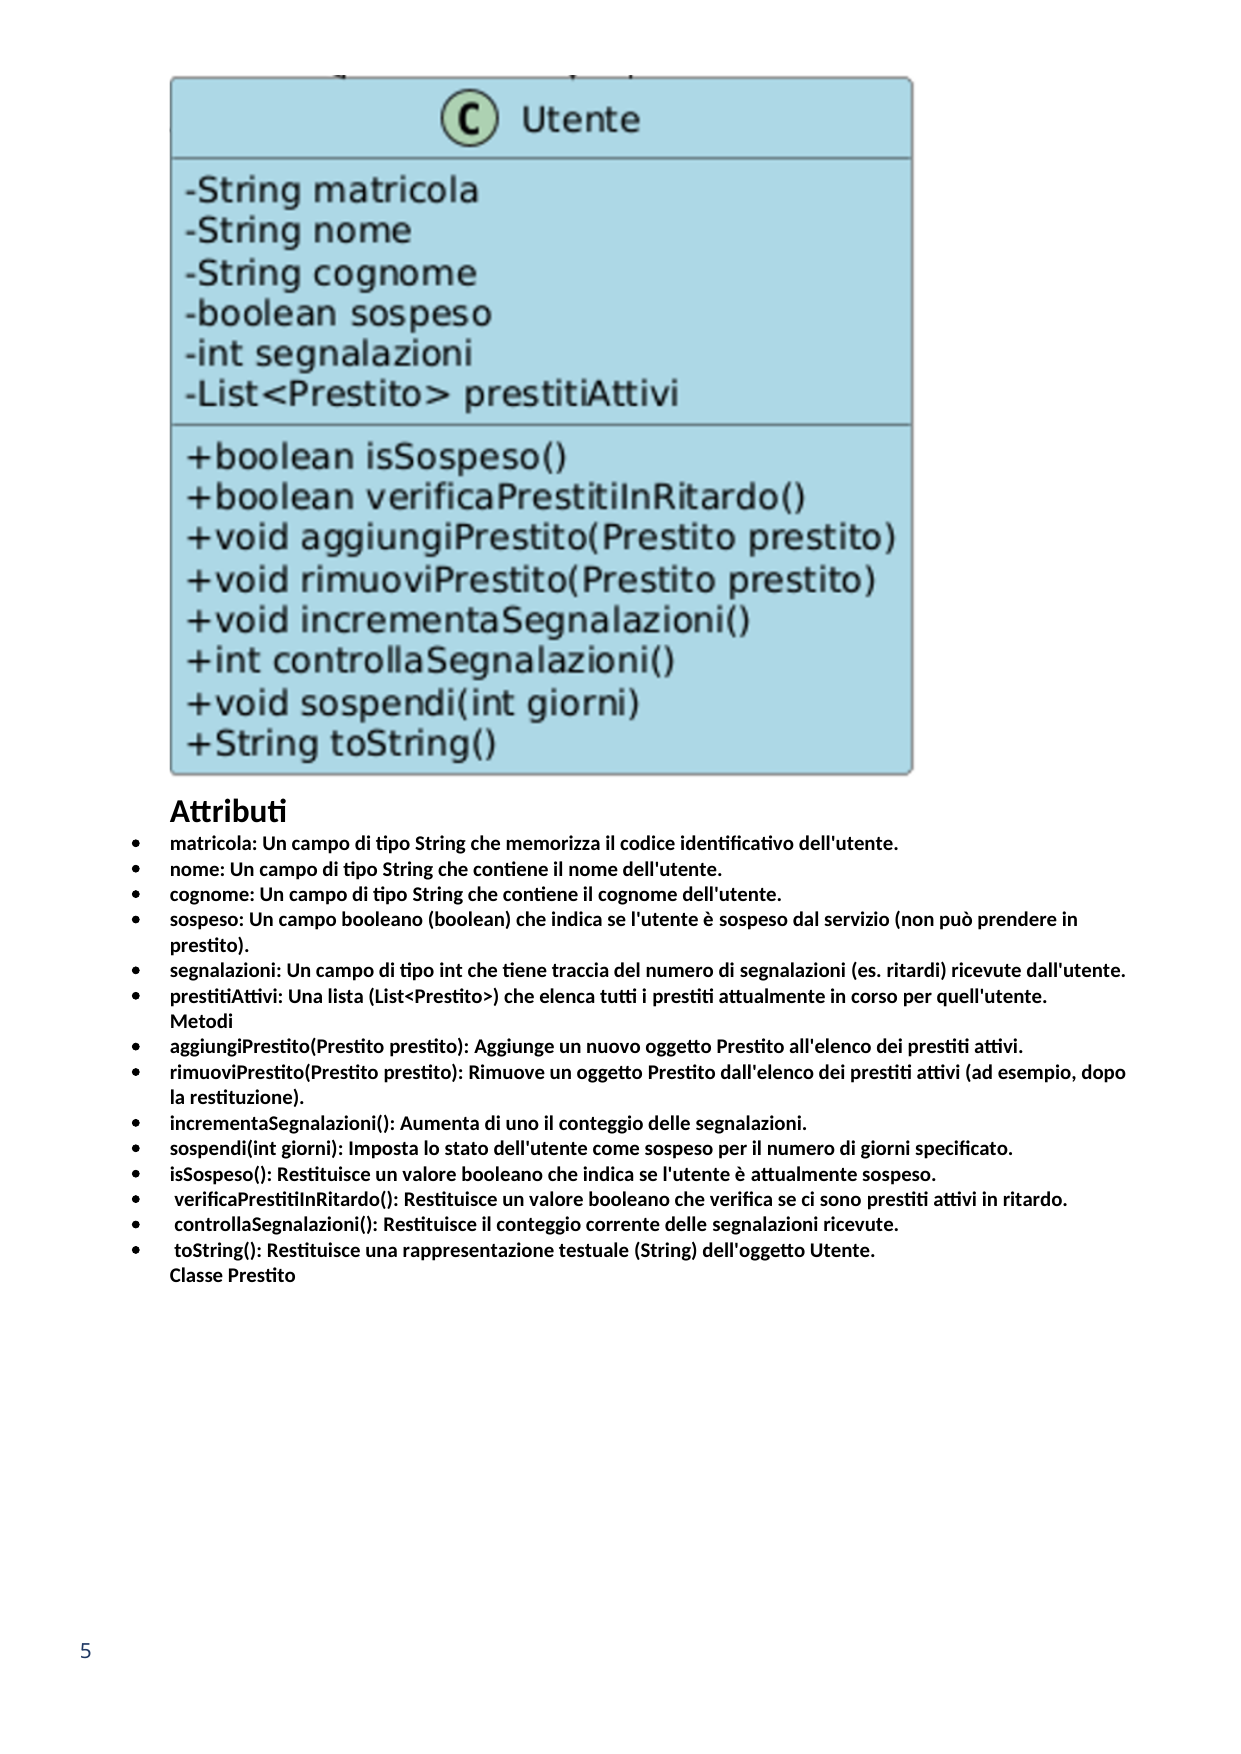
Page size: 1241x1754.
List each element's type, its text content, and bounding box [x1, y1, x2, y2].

list nome: Un campo di tipo String che contiene il nome dell'utente. [132, 856, 1146, 881]
list segnalazioni: Un campo di tipo int che tiene traccia del numero di segnalazioni (es. ritardi) ricevute dall'utente. [132, 957, 1146, 983]
list toString(): Restituisce una rappresentazione testuale (String) dell'oggetto Utente. [132, 1237, 1146, 1262]
list sospeso: Un campo booleano (boolean) che indica se l'utente è sospeso dal servizio (non può prendere in prestito). [132, 907, 1146, 957]
text Metodi [169, 1008, 1146, 1034]
text Classe Prestito [169, 1262, 1146, 1288]
picture [169, 75, 923, 785]
list verificaPrestitiInRitardo(): Restituisce un valore booleano che verifica se ci sono prestiti attivi in ritardo. [132, 1186, 1146, 1212]
list prestitiAttivi: Una lista (List<Prestito>) che elenca tutti i prestiti attualmente in corso per quell'utente. [132, 983, 1146, 1008]
list controllaSegnalazioni(): Restituisce il conteggio corrente delle segnalazioni ricevute. [132, 1212, 1146, 1237]
list cognome: Un campo di tipo String che contiene il cognome dell'utente. [132, 881, 1146, 907]
list aggiungiPrestito(Prestito prestito): Aggiunge un nuovo oggetto Prestito all'elenco dei prestiti attivi. [132, 1034, 1146, 1059]
list isSospeso(): Restituisce un valore booleano che indica se l'utente è attualmente sospeso. [132, 1161, 1146, 1186]
list incrementaSegnalazioni(): Aumenta di uno il conteggio delle segnalazioni. [132, 1110, 1146, 1135]
list sospendi(int giorni): Imposta lo stato dell'utente come sospeso per il numero di giorni specificato. [132, 1135, 1146, 1161]
list matricola: Un campo di tipo String che memorizza il codice identificativo dell'utente. [132, 830, 1146, 856]
text Attributi [169, 789, 1146, 830]
list rimuoviPrestito(Prestito prestito): Rimuove un oggetto Prestito dall'elenco dei prestiti attivi (ad esempio, dopo la restituzione). [132, 1059, 1146, 1110]
